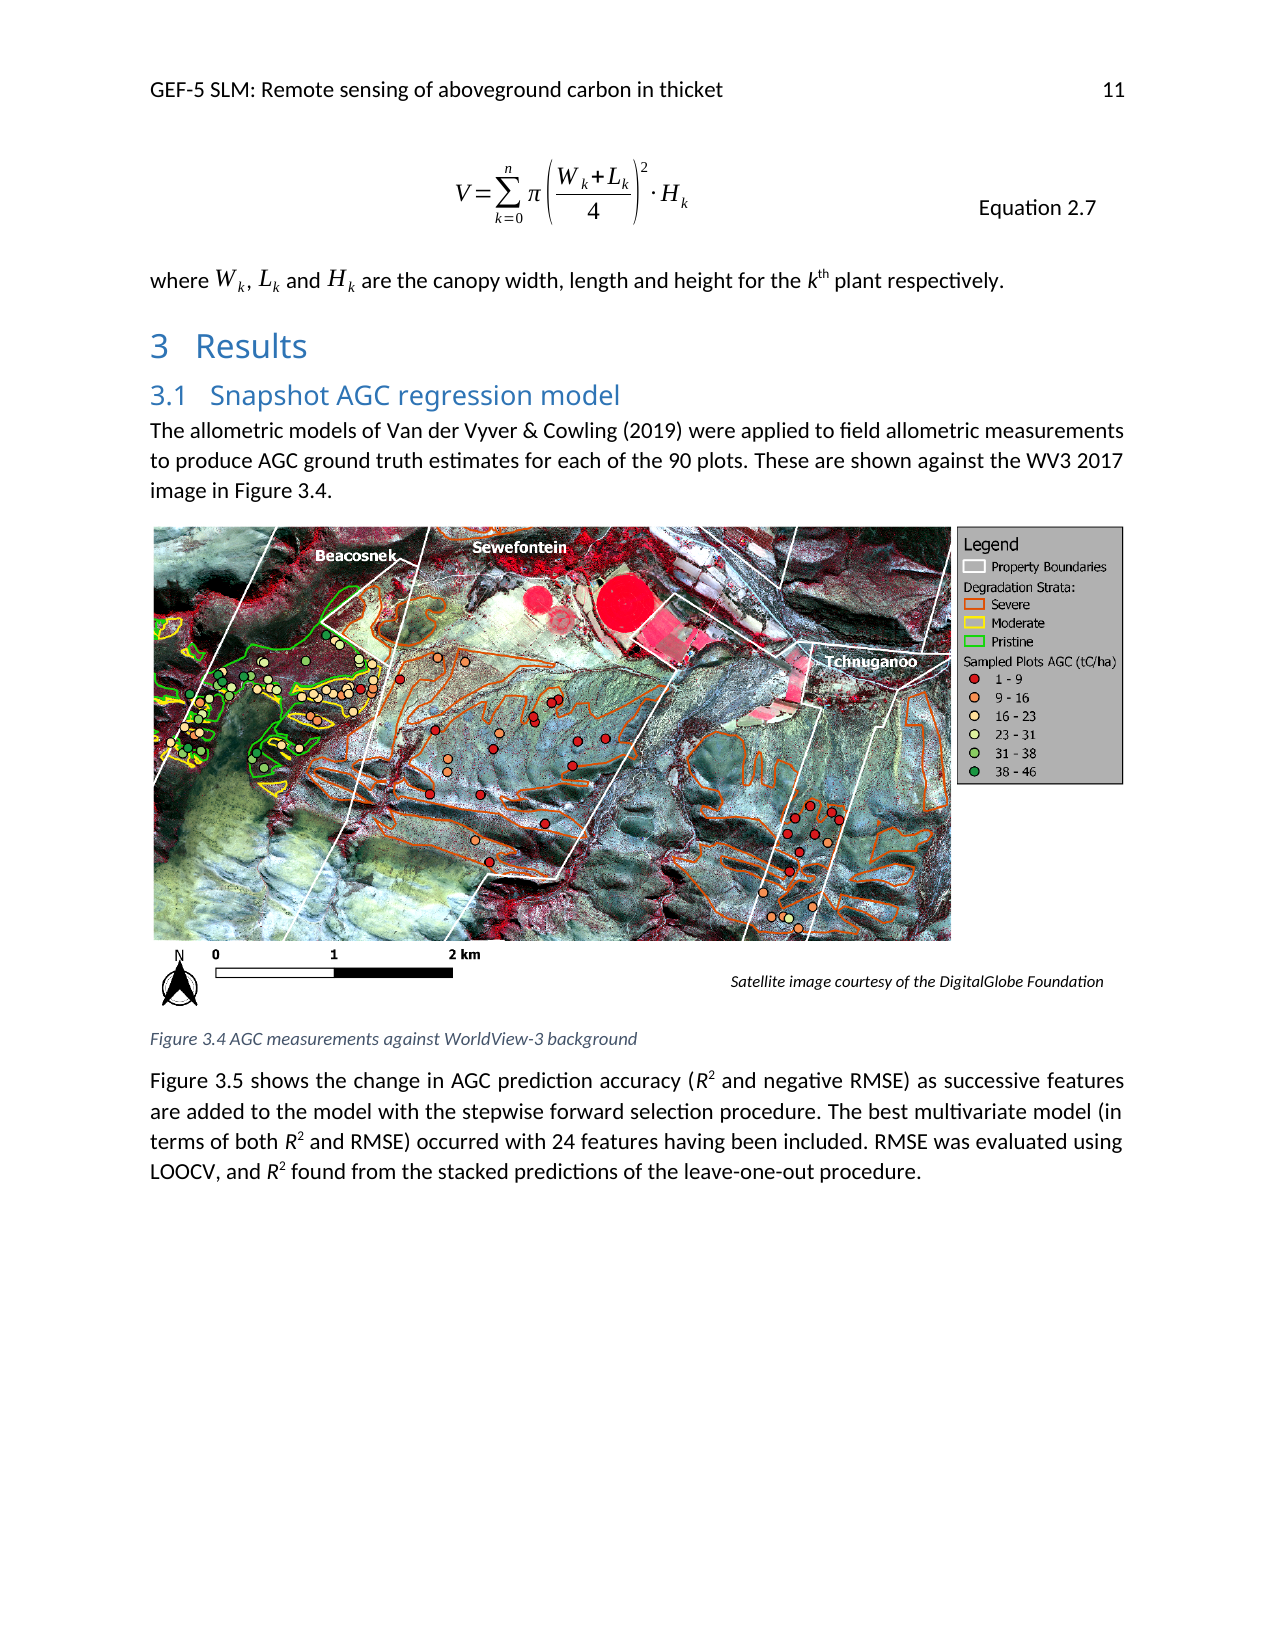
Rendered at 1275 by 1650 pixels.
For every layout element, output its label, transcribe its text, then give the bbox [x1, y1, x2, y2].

table_header [139, 150, 967, 264]
picture [150, 523, 1125, 1009]
subtitle Results [150, 323, 1125, 368]
subtitle Snapshot AGC regression model [150, 376, 1125, 413]
table_header Equation 2.7 [968, 150, 1114, 264]
text where , and are the canopy width, length and height for the kth plant respectively. [150, 264, 1125, 296]
